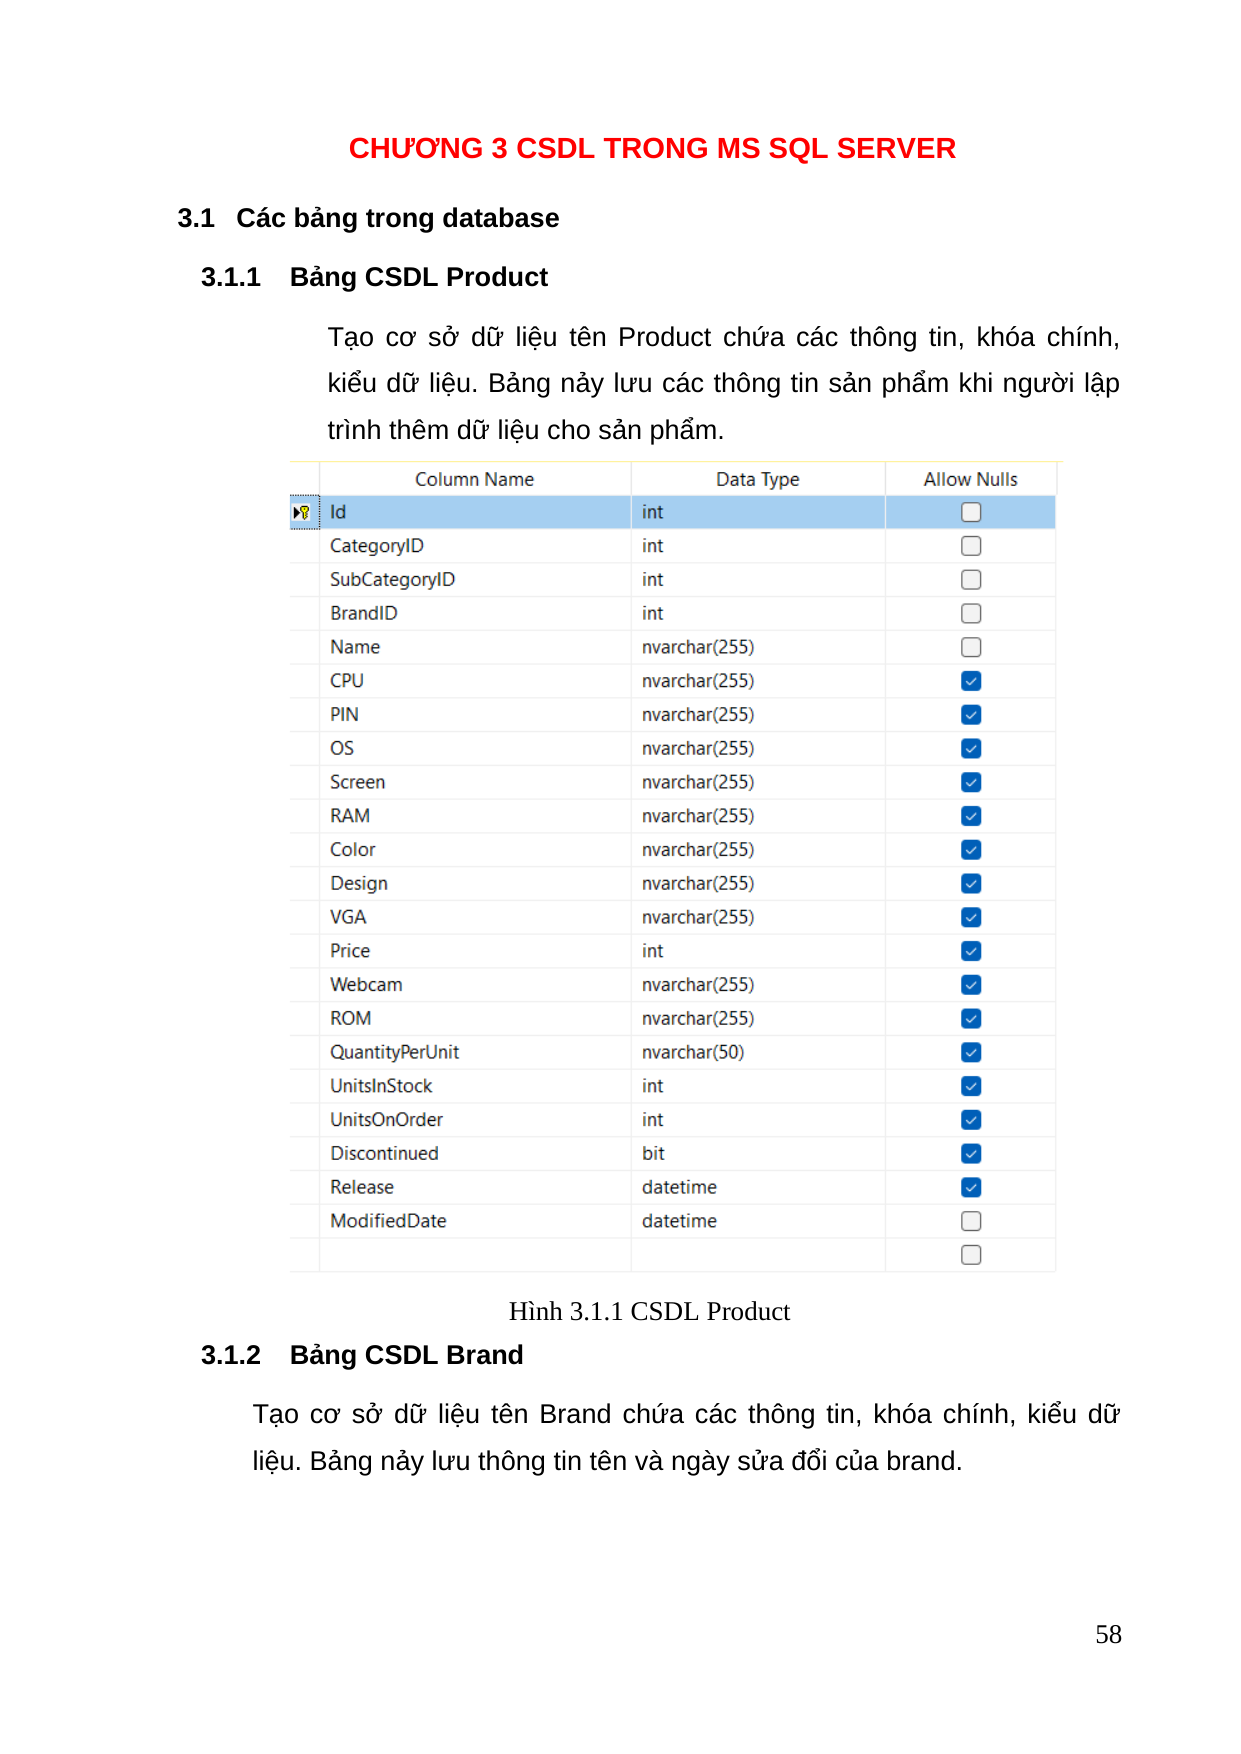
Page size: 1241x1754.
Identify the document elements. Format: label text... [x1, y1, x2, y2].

subtitle Bảng CSDL Product [201, 261, 1122, 292]
list Tạo cơ sở dữ liệu tên Brand chứa các thông tin, khóa chính, kiểu dữ liệu. Bảng nảy lưu thông tin tên và ngày sửa đổi của brand. [252, 1398, 1122, 1477]
list Tạo cơ sở dữ liệu tên Product chứa các thông tin, khóa chính, kiểu dữ liệu. Bảng nảy lưu các thông tin sản phẩm khi người lập trình thêm dữ liệu cho sản phẩm. [327, 321, 1122, 446]
picture [289, 461, 1064, 1280]
text Hình 3.1.1 CSDL Product [177, 1295, 1122, 1327]
subtitle Bảng CSDL Brand [201, 1339, 1122, 1370]
subtitle Các bảng trong database [177, 202, 1122, 233]
subtitle CSDL TRONG MS SQL SERVER [222, 131, 1122, 164]
